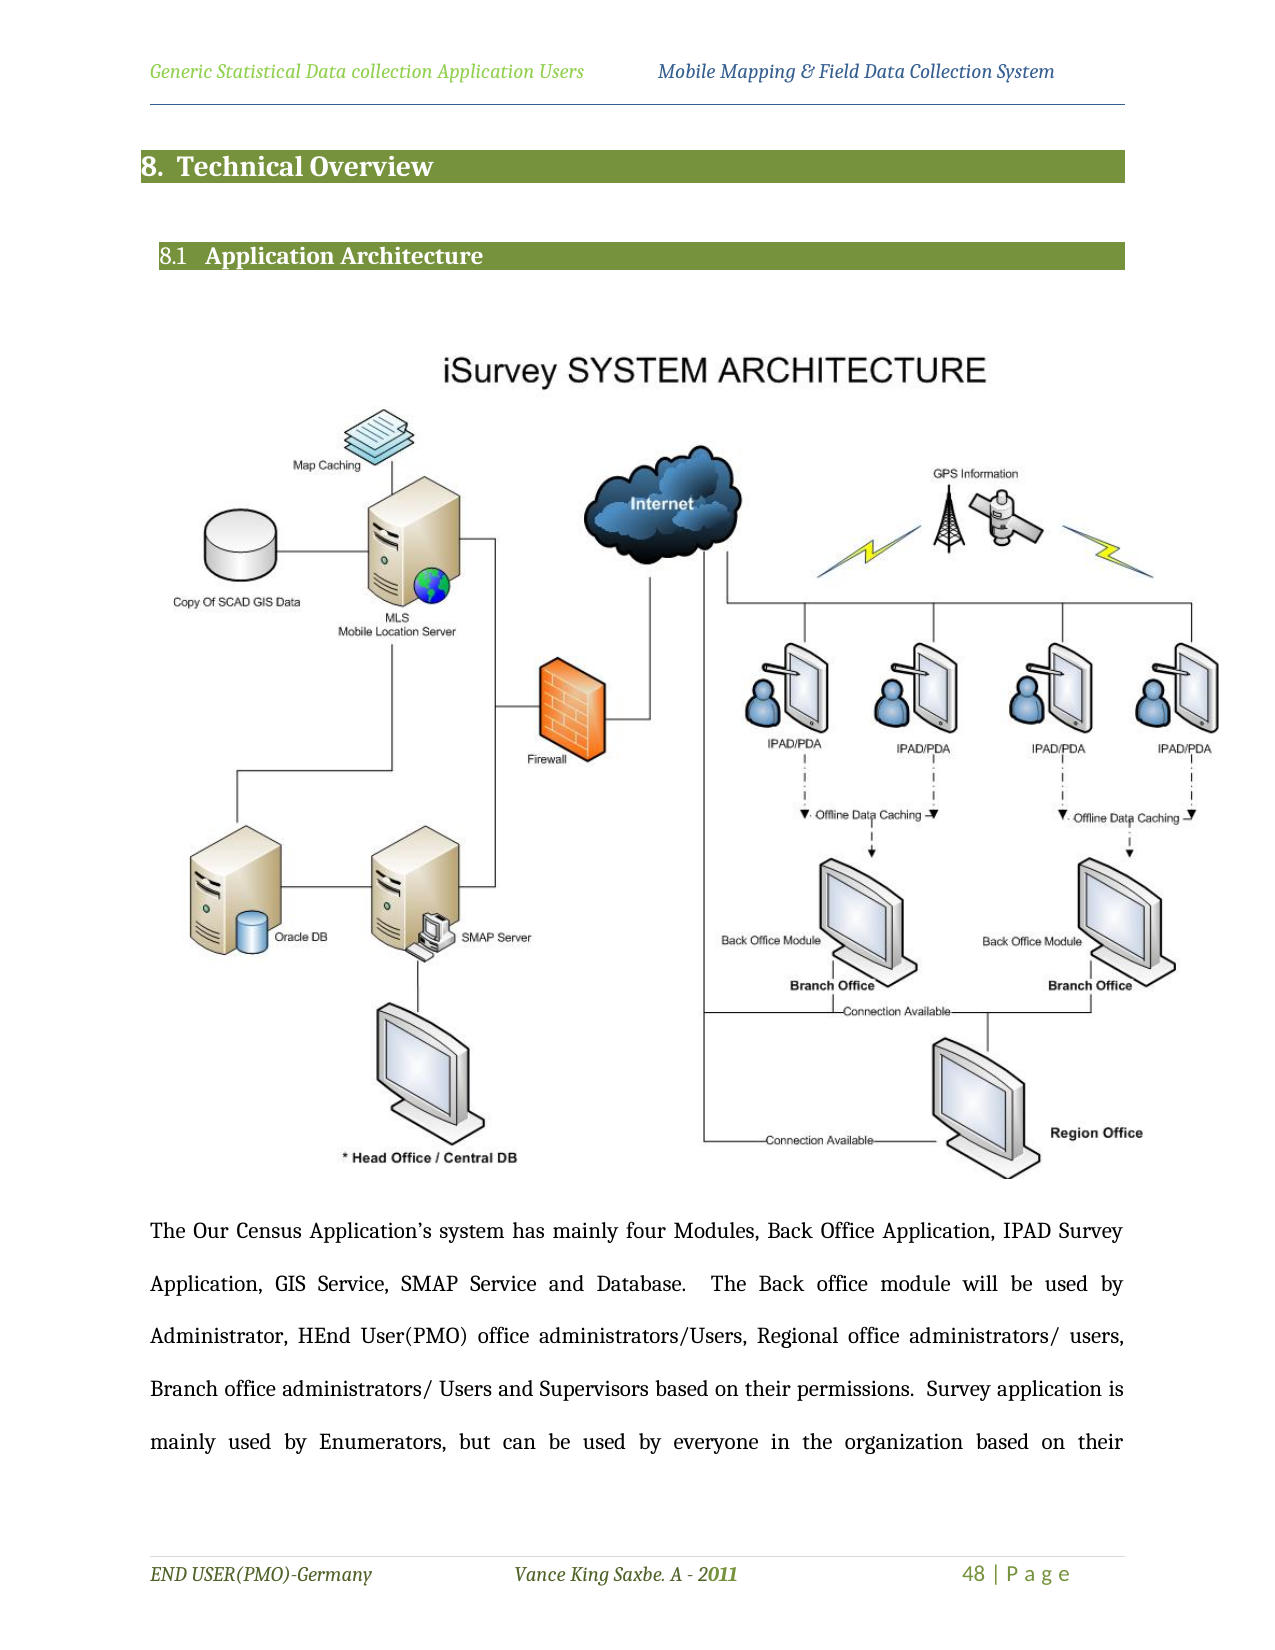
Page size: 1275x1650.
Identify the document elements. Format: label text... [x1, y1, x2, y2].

picture [173, 346, 1219, 1177]
subtitle Application Architecture [159, 242, 1125, 270]
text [150, 632, 1125, 1455]
subtitle Technical Overview [141, 150, 1125, 183]
